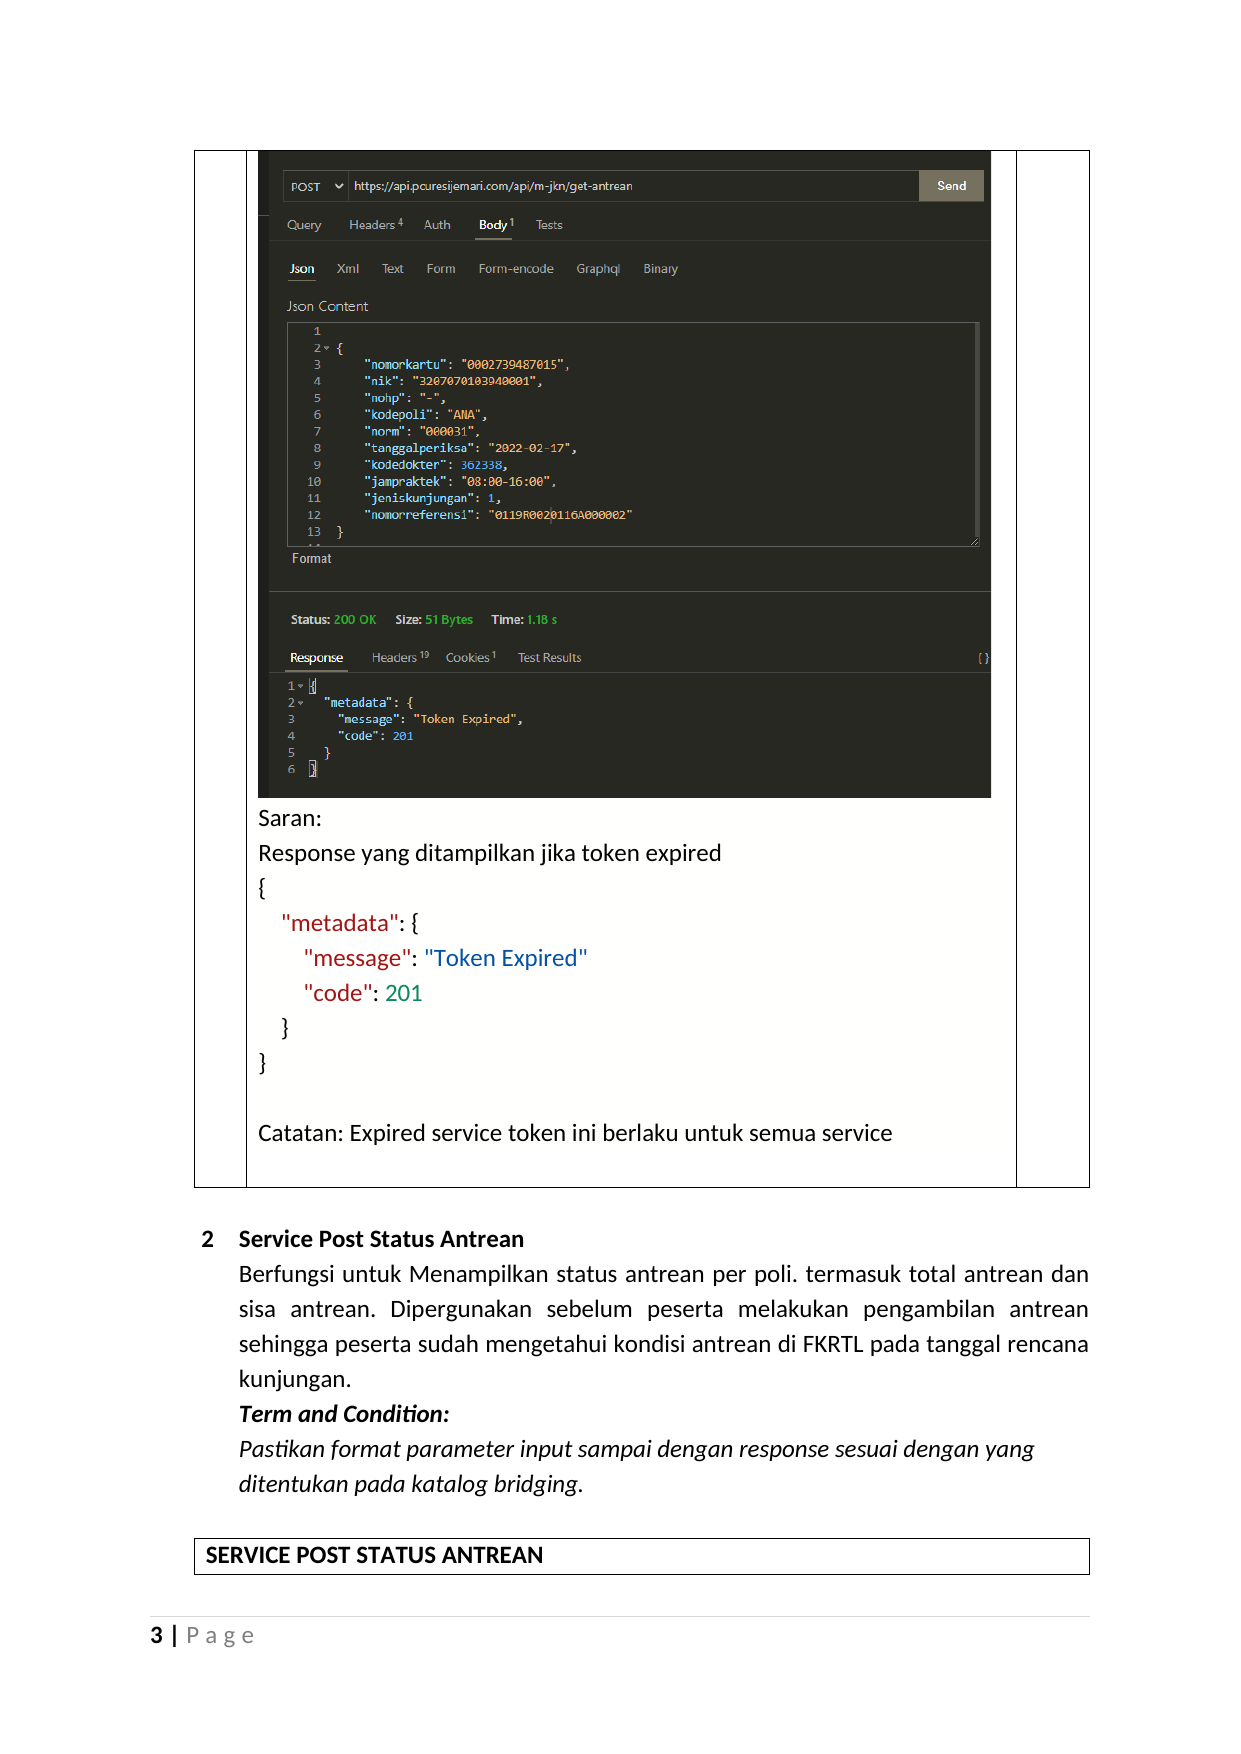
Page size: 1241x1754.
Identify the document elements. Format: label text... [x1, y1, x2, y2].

list Berfungsi untuk Menampilkan status antrean per poli. termasuk total antrean dan sisa antrean. Dipergunakan sebelum peserta melakukan pengambilan antrean sehingga peserta sudah mengetahui kondisi antrean di FKRTL pada tanggal rencana kunjungan. [239, 1258, 1090, 1394]
table_cell [195, 151, 246, 1187]
text Pastikan format parameter input sampai dengan response sesuai dengan yang ditentukan pada katalog bridging. [239, 1433, 1090, 1499]
list Service Post Status Antrean [201, 1223, 1090, 1254]
table_cell Screen Capture Saran: Response yang ditampilkan jika token expired { "metadata": { "message": "Token Expired" "code": 201 } } Catatan: Expired service token ini berlaku untuk semua service [247, 151, 1016, 1187]
picture [258, 151, 992, 798]
list Term and Condition: [239, 1398, 1090, 1429]
table_cell [1017, 151, 1089, 1187]
table_header SERVICE POST STATUS ANTREAN [195, 1539, 1089, 1574]
